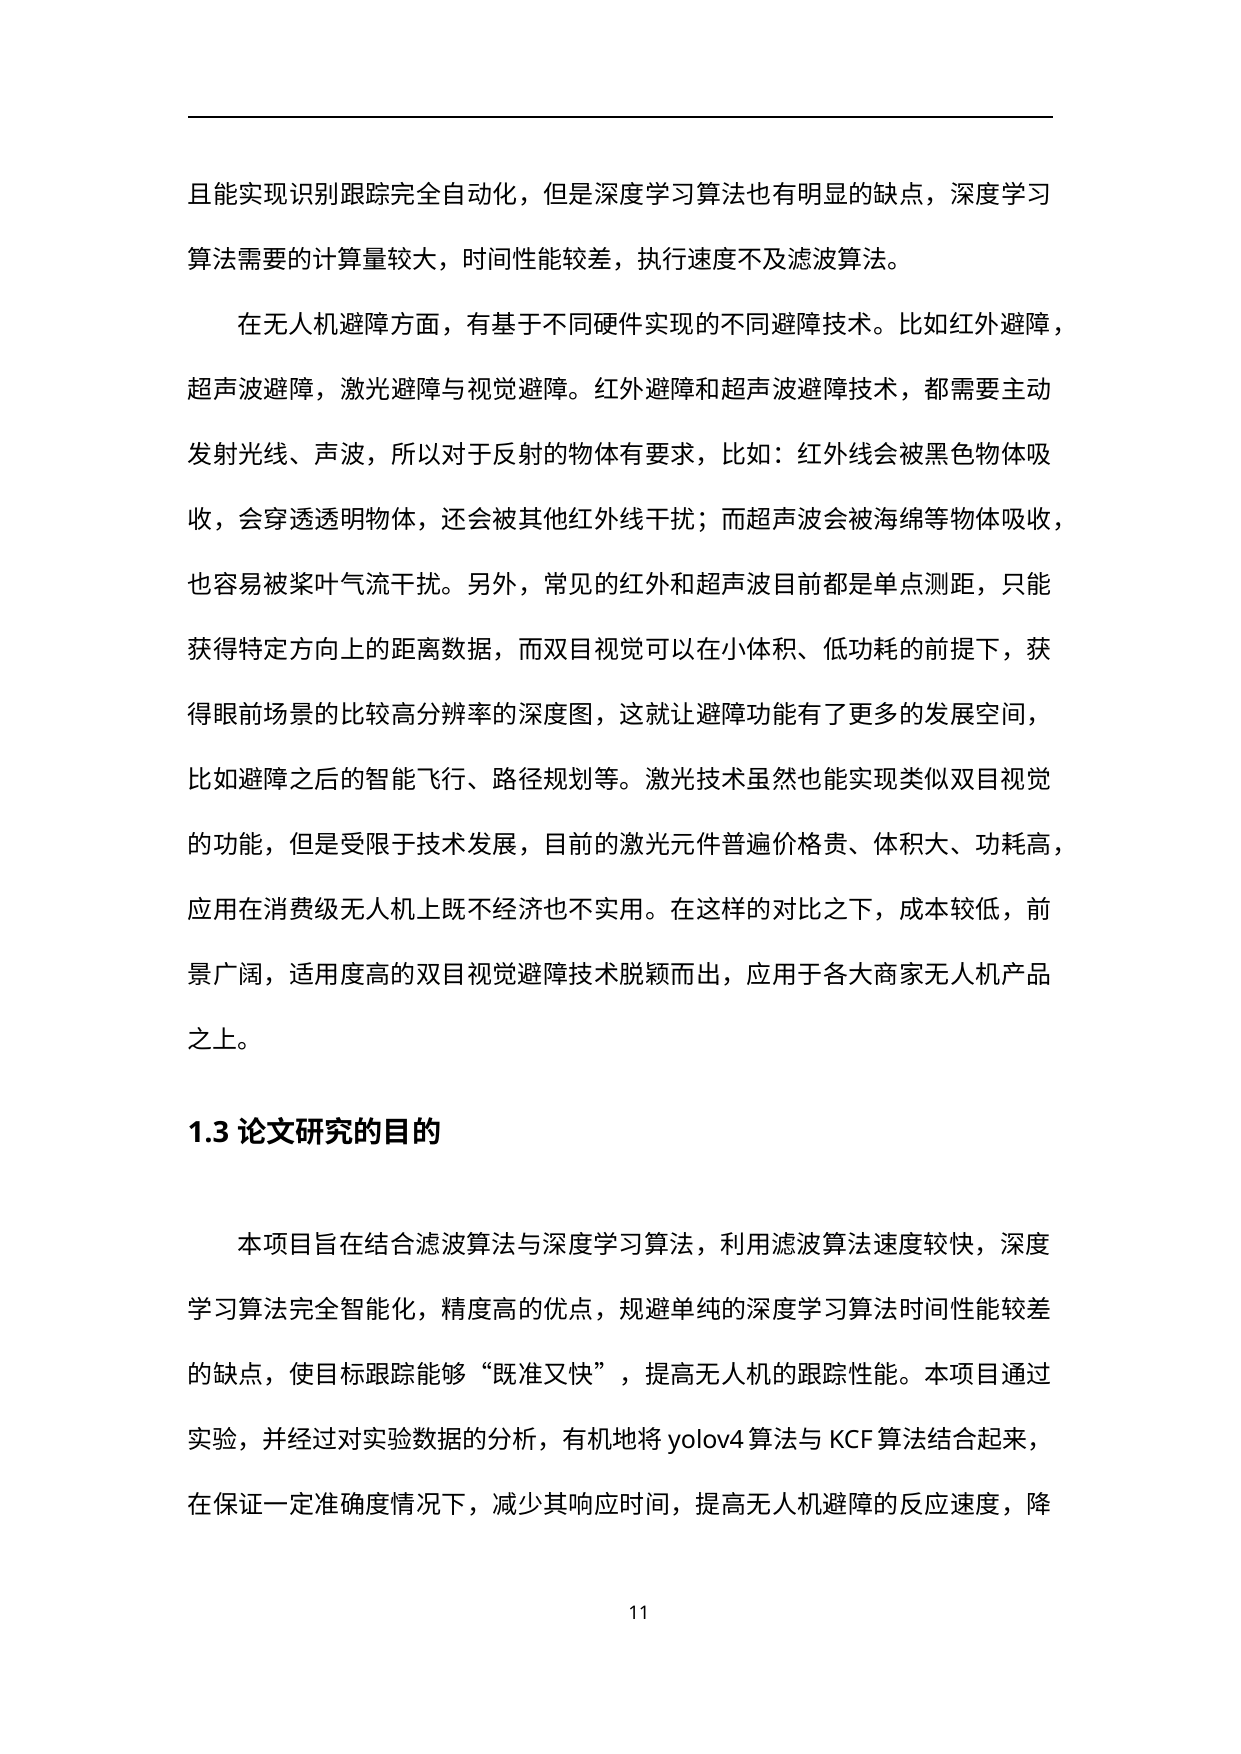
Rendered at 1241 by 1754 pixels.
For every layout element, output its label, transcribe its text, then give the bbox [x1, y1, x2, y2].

subtitle 1.3 论文研究的目的 [187, 1097, 1053, 1162]
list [187, 1210, 1053, 1535]
list 在无人机避障方面，有基于不同硬件实现的不同避障技术。比如红外避障，超声波避障，激光避障与视觉避障。红外避障和超声波避障技术，都需要主动发射光线、声波，所以对于反射的物体有要求，比如：红外线会被黑色物体吸收，会穿透透明物体，还会被其他红外线干扰；而超声波会被海绵等物体吸收，也容易被桨叶气流干扰。另外，常见的红外和超声波目前都是单点测距，只能获得特定方向上的距离数据，而双目视觉可以在小体积、低功耗的前提下，获得眼前场景的比较高分辨率的深度图，这就让避障功能有了更多的发展空间，比如避障之后的智能飞行、路径规划等。激光技术虽然也能实现类似双目视觉的功能，但是受限于技术发展，目前的激光元件普遍价格贵、体积大、功耗高，应用在消费级无人机上既不经济也不实用。在这样的对比之下，成本较低，前景广阔，适用度高的双目视觉避障技术脱颖而出，应用于各大商家无人机产品之上。 [187, 290, 1053, 1070]
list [187, 160, 1053, 290]
